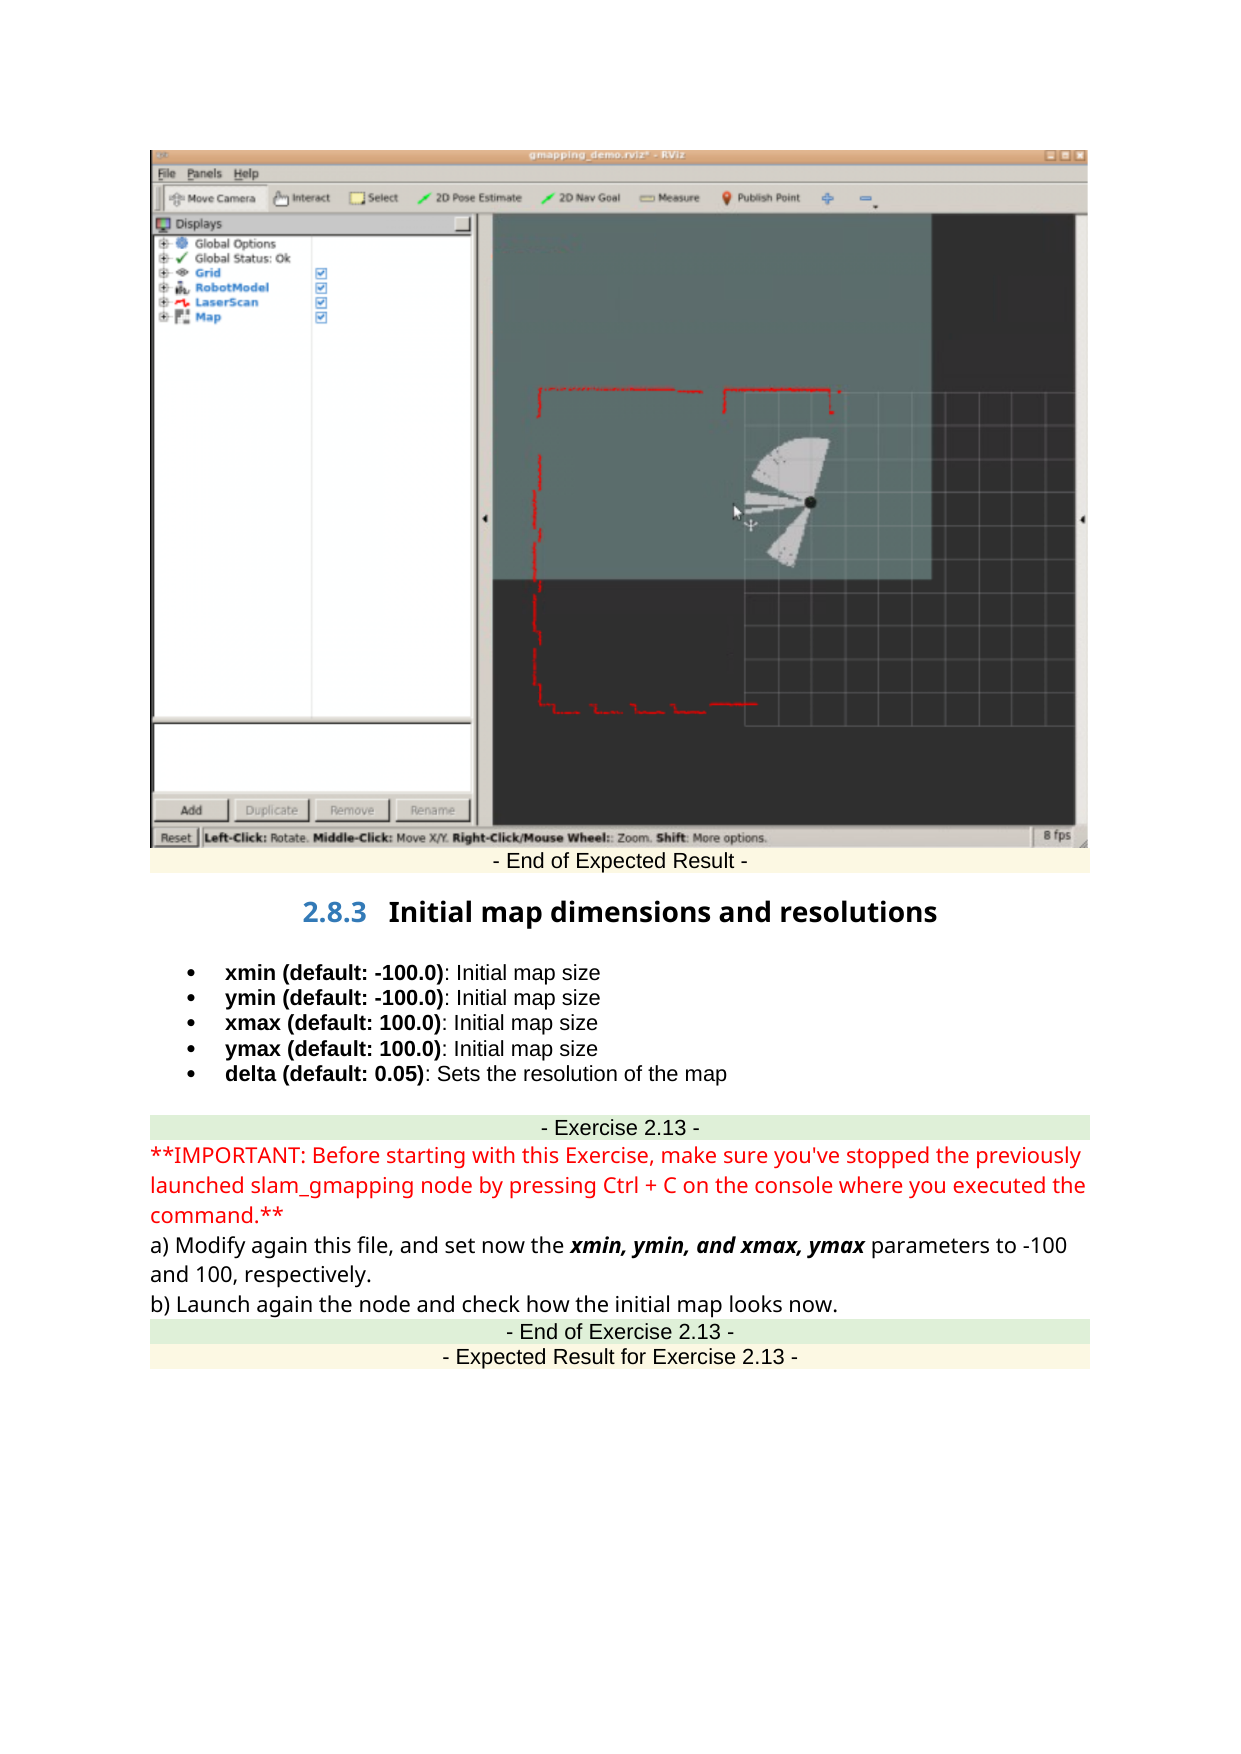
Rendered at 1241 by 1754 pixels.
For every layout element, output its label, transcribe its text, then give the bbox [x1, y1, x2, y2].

text b) Launch again the node and check how the initial map looks now. [150, 1289, 1090, 1319]
list xmin (default: -100.0): Initial map size [187, 960, 1090, 985]
list delta (default: 0.05): Sets the resolution of the map [187, 1061, 1090, 1086]
list ymin (default: -100.0): Initial map size [187, 985, 1090, 1010]
text - Expected Result for Exercise 2.13 - [150, 1344, 1090, 1369]
text a) Modify again this file, and set now the xmin, ymin, and xmax, ymax parameters to -100 and 100, respectively. [150, 1230, 1090, 1289]
picture [150, 150, 1088, 848]
text - Exercise 2.13 - [150, 1115, 1090, 1140]
text 2.8.3 Initial map dimensions and resolutions [150, 892, 1090, 931]
list xmax (default: 100.0): Initial map size [187, 1010, 1090, 1036]
text - End of Expected Result - [150, 848, 1090, 873]
text - End of Exercise 2.13 - [150, 1319, 1090, 1344]
list ymax (default: 100.0): Initial map size [187, 1036, 1090, 1061]
text **IMPORTANT: Before starting with this Exercise, make sure you've stopped the previously launched slam_gmapping node by pressing Ctrl + C on the console where you executed the command.** [150, 1140, 1090, 1230]
